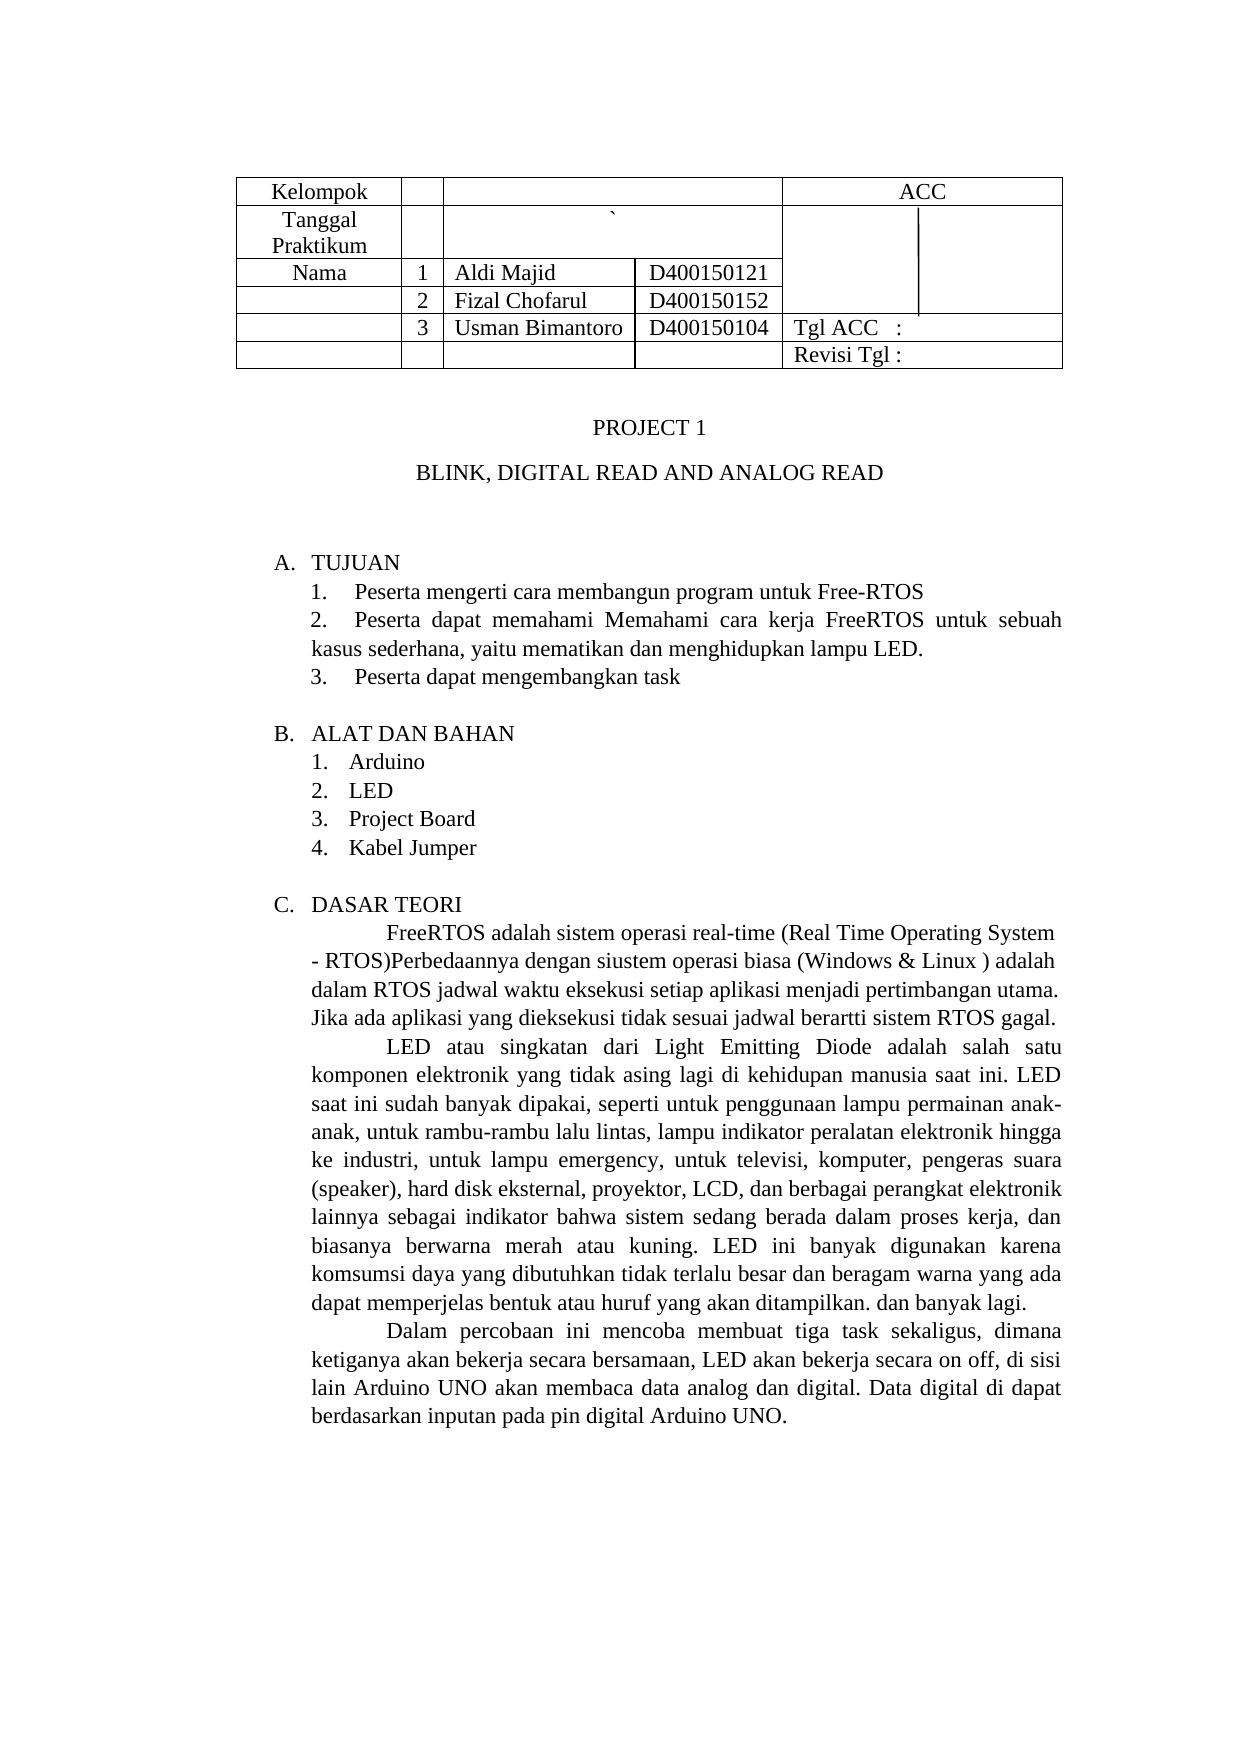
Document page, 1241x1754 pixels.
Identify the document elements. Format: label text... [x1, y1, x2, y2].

list Dalam percobaan ini mencoba membuat tiga task sekaligus, dimana ketiganya akan bekerja secara bersamaan, LED akan bekerja secara on off, di sisi lain Arduino UNO akan membaca data analog dan digital. Data digital di dapat berdasarkan inputan pada pin digital Arduino UNO. [311, 1317, 1063, 1429]
table_header [402, 178, 443, 204]
list LED atau singkatan dari Light Emitting Diode adalah salah satu komponen elektronik yang tidak asing lagi di kehidupan manusia saat ini. LED saat ini sudah banyak dipakai, seperti untuk penggunaan lampu permainan anak-anak, untuk rambu-rambu lalu lintas, lampu indikator peralatan elektronik hingga ke industri, untuk lampu emergency, untuk televisi, komputer, pengeras suara (speaker), hard disk eksternal, proyektor, LCD, dan berbagai perangkat elektronik lainnya sebagai indikator bahwa sistem sedang berada dalam proses kerja, dan biasanya berwarna merah atau kuning. LED ini banyak digunakan karena komsumsi daya yang dibutuhkan tidak terlalu besar dan beragam warna yang ada dapat memperjelas bentuk atau huruf yang akan ditampilkan. dan banyak lagi. [311, 1033, 1063, 1315]
table_cell 3 [402, 314, 443, 341]
table_cell [237, 314, 401, 341]
table_cell 1 [402, 259, 443, 286]
list LED [311, 777, 1063, 803]
table_header ACC [783, 178, 1062, 204]
list Project Board [311, 805, 1063, 832]
list Peserta dapat memahami Memahami cara kerja FreeRTOS untuk sebuah kasus sederhana, yaitu mematikan dan menghidupkan lampu LED. [310, 606, 1063, 661]
table_cell [237, 342, 401, 368]
table_cell 2 [402, 287, 443, 313]
table_cell Revisi Tgl : [783, 342, 1062, 368]
table_cell ` [444, 206, 782, 258]
text PROJECT 1 [236, 414, 1063, 440]
table_cell [402, 342, 443, 368]
list Peserta mengerti cara membangun program untuk Free-RTOS [310, 578, 1063, 604]
table_cell [237, 287, 401, 313]
table_cell D400150121 [636, 259, 782, 286]
table_cell [783, 206, 1062, 313]
table_header [444, 178, 782, 204]
text BLINK, DIGITAL READ AND ANALOG READ [236, 459, 1063, 486]
list Peserta dapat mengembangkan task [310, 663, 1063, 689]
list FreeRTOS adalah sistem operasi real-time (Real Time Operating System - RTOS)Perbedaannya dengan siustem operasi biasa (Windows & Linux ) adalah dalam RTOS jadwal waktu eksekusi setiap aplikasi menjadi pertimbangan utama. Jika ada aplikasi yang dieksekusi tidak sesuai jadwal berartti sistem RTOS gagal. [311, 919, 1063, 1031]
list ALAT DAN BAHAN [274, 720, 1063, 746]
table_cell D400150152 [636, 287, 782, 313]
table_header Kelompok [237, 178, 401, 204]
table_cell Fizal Chofarul [444, 287, 634, 313]
table_cell Tanggal Praktikum [237, 206, 401, 258]
table_cell [444, 342, 634, 368]
table_cell [402, 206, 443, 258]
table_cell Usman Bimantoro [444, 314, 634, 341]
list Kabel Jumper [311, 834, 1063, 860]
list Arduino [311, 748, 1063, 775]
table_cell Aldi Majid [444, 259, 634, 286]
table_cell [636, 342, 782, 368]
table_cell D400150104 [636, 314, 782, 341]
table_cell Nama [237, 259, 401, 286]
list DASAR TEORI [274, 891, 1063, 917]
table_cell Tgl ACC : [783, 314, 1062, 341]
list TUJUAN [274, 549, 1063, 576]
